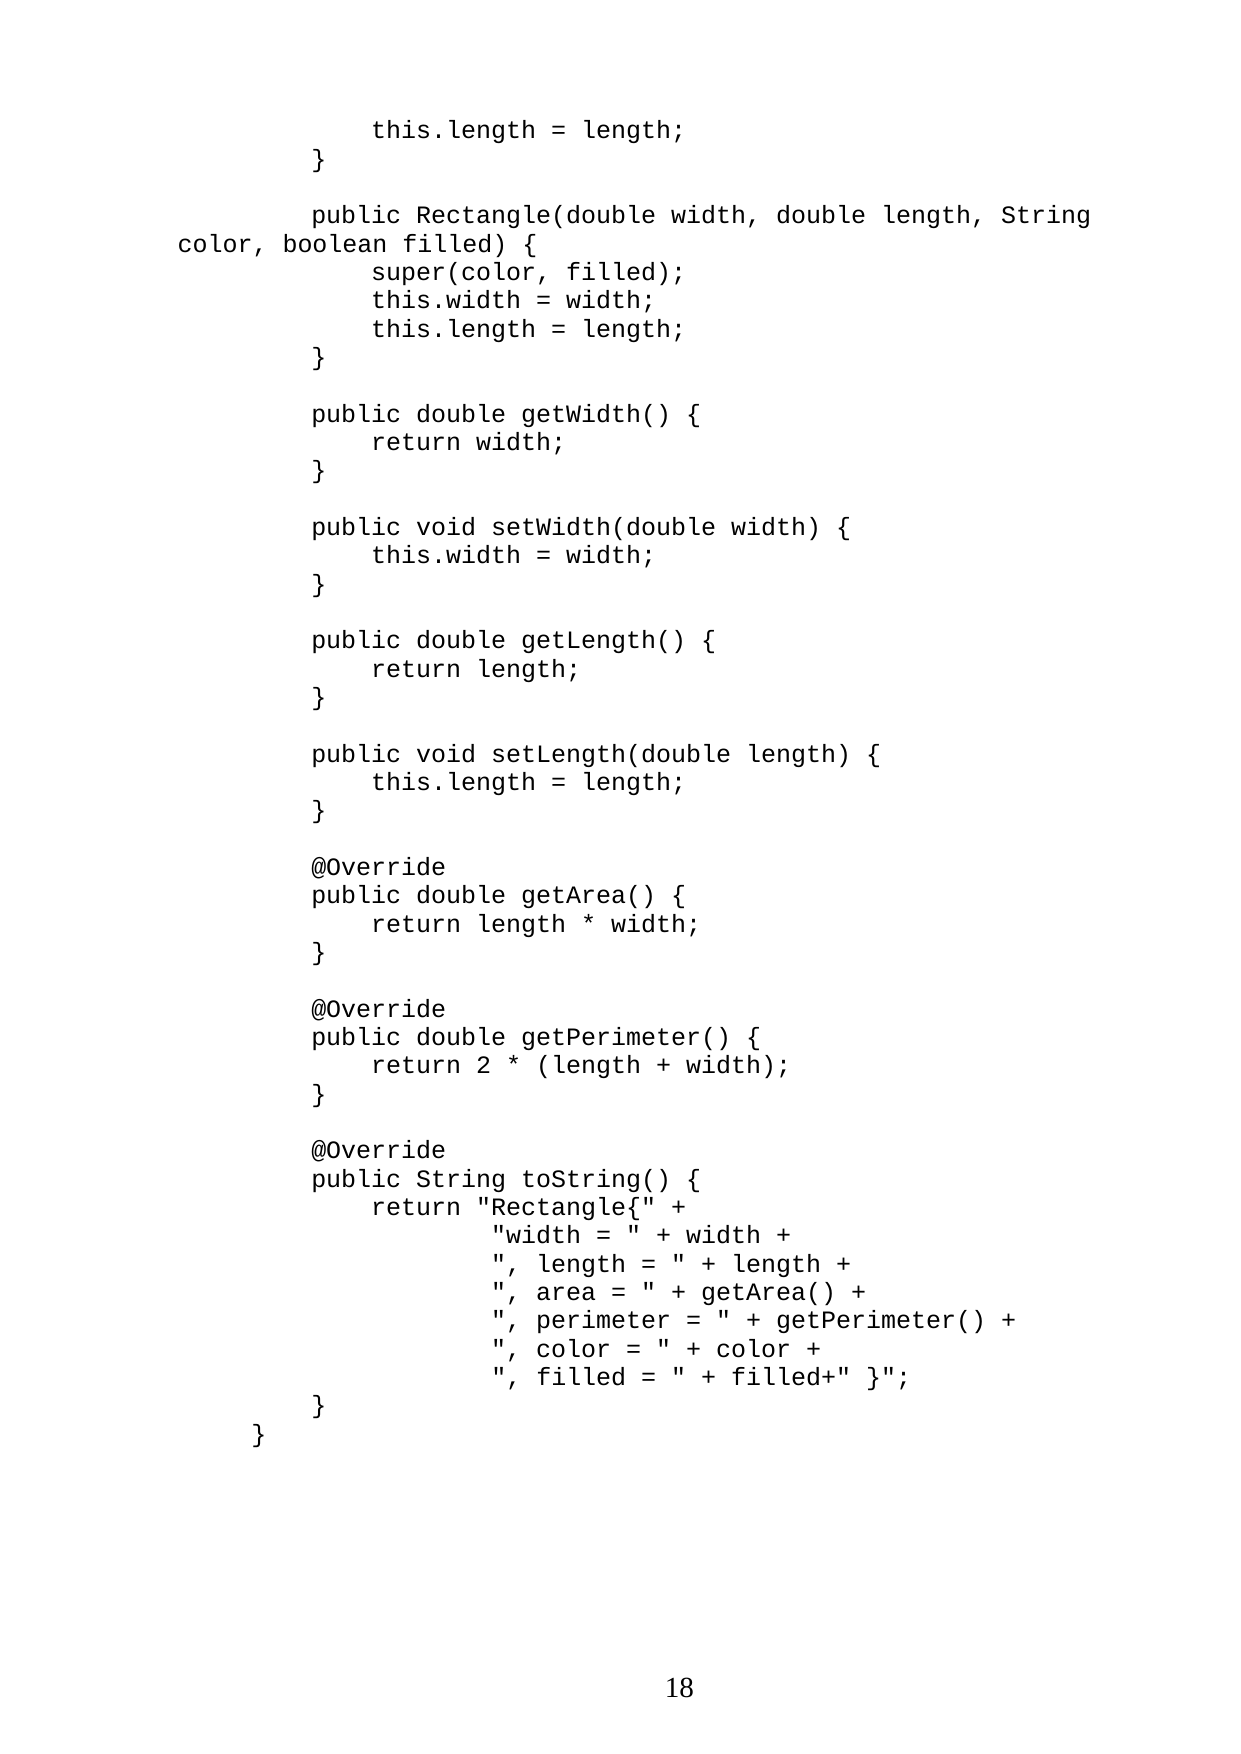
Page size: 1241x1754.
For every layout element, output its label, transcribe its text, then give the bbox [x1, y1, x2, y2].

text return length * width; [177, 911, 1181, 940]
text public String toString() { [177, 1166, 1181, 1195]
text } [177, 146, 1181, 175]
text public void setLength(double length) { [177, 741, 1181, 770]
text public double getLength() { [177, 628, 1181, 656]
text } [177, 1081, 1181, 1110]
text ", length = " + length + [177, 1251, 1181, 1280]
text } [177, 1393, 1181, 1421]
text } [177, 685, 1181, 713]
text this.width = width; [177, 543, 1181, 571]
text ", color = " + color + [177, 1336, 1181, 1365]
text ", area = " + getArea() + [177, 1280, 1181, 1308]
text super(color, filled); [177, 260, 1181, 288]
text } [177, 458, 1181, 486]
text return width; [177, 430, 1181, 458]
text this.length = length; [177, 316, 1181, 345]
text } [177, 571, 1181, 600]
text @Override [177, 996, 1181, 1025]
text this.width = width; [177, 288, 1181, 316]
text return length; [177, 656, 1181, 685]
text } [177, 345, 1181, 373]
text } [177, 798, 1181, 826]
text this.length = length; [177, 118, 1181, 146]
text return 2 * (length + width); [177, 1053, 1181, 1081]
text public double getPerimeter() { [177, 1025, 1181, 1053]
text ", filled = " + filled+" }"; [177, 1365, 1181, 1393]
text return "Rectangle{" + [177, 1195, 1181, 1223]
text ", perimeter = " + getPerimeter() + [177, 1308, 1181, 1336]
text @Override [177, 1138, 1181, 1166]
text this.length = length; [177, 770, 1181, 798]
text public double getArea() { [177, 883, 1181, 911]
text } [177, 940, 1181, 968]
text public double getWidth() { [177, 401, 1181, 430]
text } [177, 1421, 1181, 1450]
text "width = " + width + [177, 1223, 1181, 1251]
text public void setWidth(double width) { [177, 515, 1181, 543]
text @Override [177, 855, 1181, 883]
text public Rectangle(double width, double length, String color, boolean filled) { [177, 203, 1181, 260]
